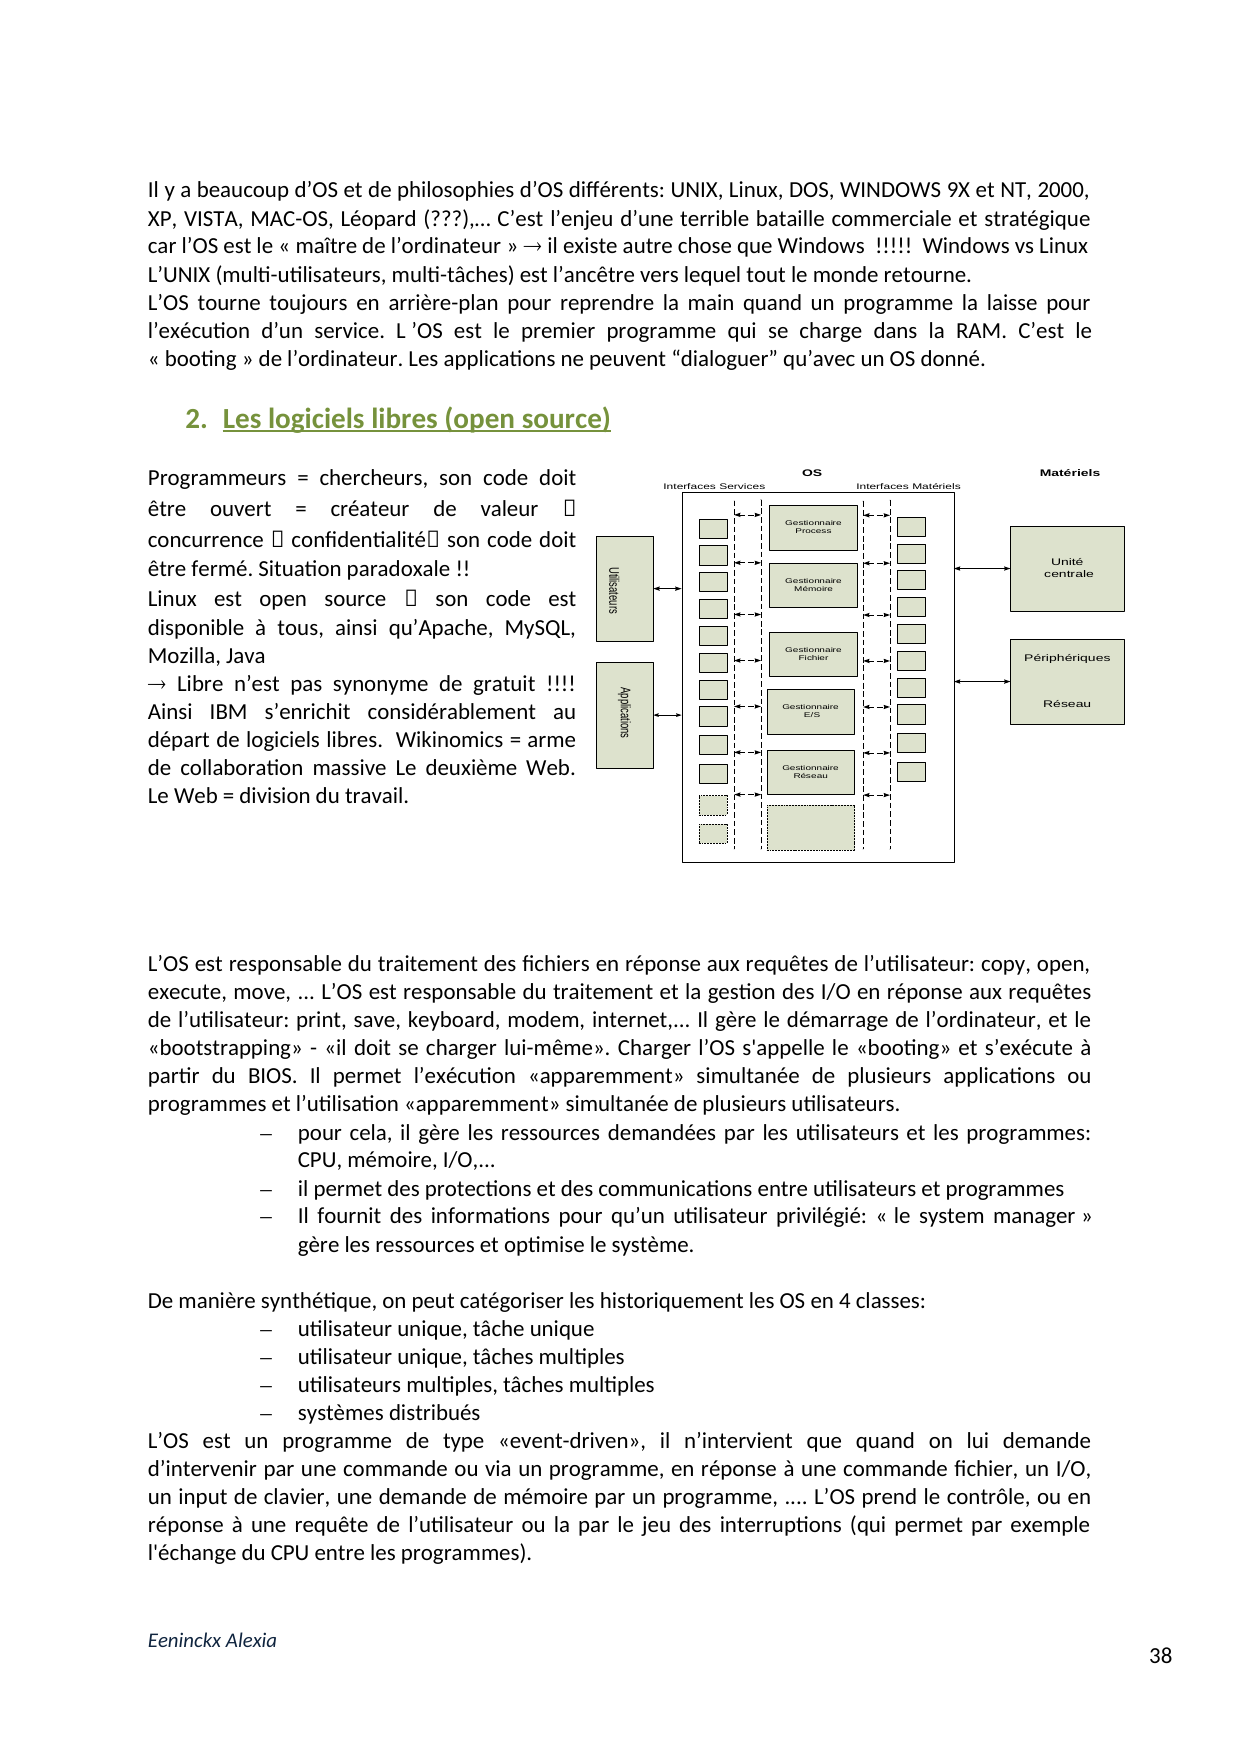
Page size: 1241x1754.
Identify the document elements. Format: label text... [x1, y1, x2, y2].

text L’UNIX (multi-utilisateurs, multi-tâches) est l’ancêtre vers lequel tout le monde retourne. [148, 260, 1093, 288]
text L’OS est responsable du traitement des fichiers en réponse aux requêtes de l’utilisateur: copy, open, execute, move, ... L’OS est responsable du traitement et la gestion des I/O en réponse aux requêtes de l’utilisateur: print, save, keyboard, modem, internet,... Il gère le démarrage de l’ordinateur, et le «bootstrapping» - «il doit se charger lui-même». Charger l’OS s'appelle le «booting» et s’exécute à partir du BIOS. Il permet l’exécution «apparemment» simultanée de plusieurs applications ou programmes et l’utilisation «apparemment» simultanée de plusieurs utilisateurs. [148, 949, 1093, 1118]
text Linux est open source  son code est disponible à tous, ainsi qu’Apache, MySQL, Mozilla, Java [148, 582, 682, 669]
text L’OS est un programme de type «event-driven», il n’intervient que quand on lui demande d’intervenir par une commande ou via un programme, en réponse à une commande fichier, un I/O, un input de clavier, une demande de mémoire par un programme, .... L’OS prend le contrôle, ou en réponse à une requête de l’utilisateur ou la par le jeu des interruptions (qui permet par exemple l'échange du CPU entre les programmes). [148, 1426, 1093, 1566]
list pour cela, il gère les ressources demandées par les utilisateurs et les programmes: CPU, mémoire, I/O,... [260, 1118, 1093, 1174]
list Il fournit des informations pour qu’un utilisateur privilégié: « le system manager » gère les ressources et optimise le système. [260, 1202, 1093, 1258]
text  Libre n’est pas synonyme de gratuit !!!! Ainsi IBM s’enrichit considérablement au départ de logiciels libres. Wikinomics = arme de collaboration massive Le deuxième Web. Le Web = division du travail. [955, 682, 1093, 809]
text De manière synthétique, on peut catégoriser les historiquement les OS en 4 classes: [148, 1286, 1093, 1314]
list systèmes distribués [260, 1398, 1093, 1426]
list utilisateur unique, tâche unique [260, 1314, 1093, 1342]
text L’OS tourne toujours en arrière-plan pour reprendre la main quand un programme la laisse pour l’exécution d’un service. L ’OS est le premier programme qui se charge dans la RAM. C’est le « booting » de l’ordinateur. Les applications ne peuvent “dialoguer” qu’avec un OS donné. [148, 288, 1093, 372]
list il permet des protections et des communications entre utilisateurs et programmes [260, 1174, 1093, 1202]
text  Libre n’est pas synonyme de gratuit !!!! Ainsi IBM s’enrichit considérablement au départ de logiciels libres. Wikinomics = arme de collaboration massive Le deuxième Web. Le Web = division du travail. [148, 669, 682, 809]
list Les logiciels libres (open source) [185, 400, 1093, 435]
text Programmeurs = chercheurs, son code doit être ouvert = créateur de valeur  concurrence  confidentialité son code doit être fermé. Situation paradoxale !! [148, 463, 1093, 582]
list utilisateurs multiples, tâches multiples [260, 1370, 1093, 1398]
text Il y a beaucoup d’OS et de philosophies d’OS différents: UNIX, Linux, DOS, WINDOWS 9X et NT, 2000, XP, VISTA, MAC-OS, Léopard (???),… C’est l’enjeu d’une terrible bataille commerciale et stratégique car l’OS est le « maître de l’ordinateur »  il existe autre chose que Windows !!!!! Windows vs Linux [148, 176, 1093, 260]
text Linux est open source  son code est disponible à tous, ainsi qu’Apache, MySQL, Mozilla, Java [955, 582, 1093, 669]
list utilisateur unique, tâches multiples [260, 1342, 1093, 1370]
